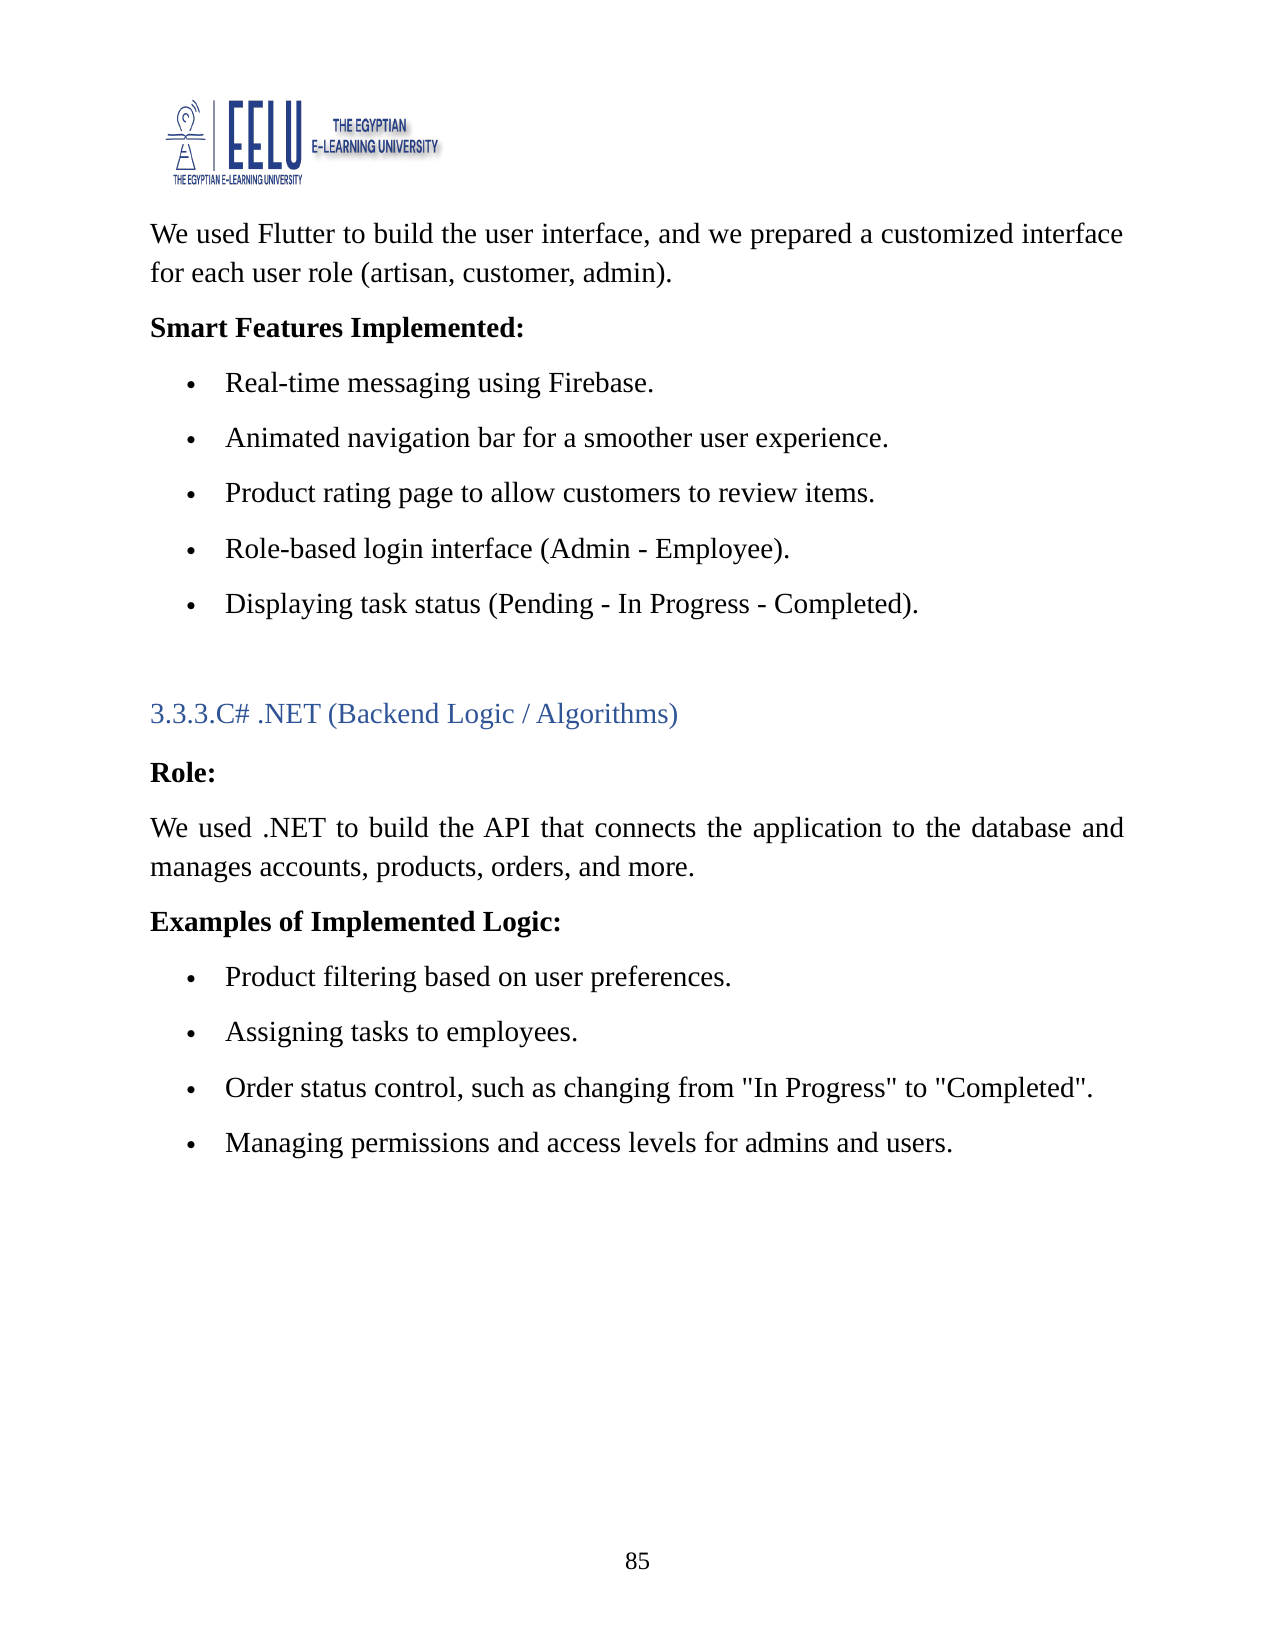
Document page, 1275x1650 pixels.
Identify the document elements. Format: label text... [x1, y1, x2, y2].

list Product rating page to allow customers to review items. [187, 476, 1125, 509]
list Managing permissions and access levels for admins and users. [187, 1125, 1125, 1158]
subtitle 3.3.3.C# .NET (Backend Logic / Algorithms) [150, 696, 1125, 730]
text Role: [150, 755, 1125, 789]
text We used .NET to build the API that connects the application to the database and manages accounts, products, orders, and more. [150, 810, 1125, 882]
list Displaying task status (Pending - In Progress - Completed). [187, 586, 1125, 619]
list Product filtering based on user preferences. [187, 959, 1125, 993]
picture [150, 75, 444, 188]
list Real-time messaging using Firebase. [187, 365, 1125, 399]
list Role-based login interface (Admin - Employee). [187, 531, 1125, 564]
list Order status control, such as changing from "In Progress" to "Completed". [187, 1070, 1125, 1103]
text Smart Features Implemented: [150, 310, 1125, 343]
text Examples of Implemented Logic: [150, 904, 1125, 938]
list Assigning tasks to employees. [187, 1014, 1125, 1048]
text We used Flutter to build the user interface, and we prepared a customized interface for each user role (artisan, customer, admin). [150, 216, 1125, 288]
list Animated navigation bar for a smoother user experience. [187, 420, 1125, 454]
